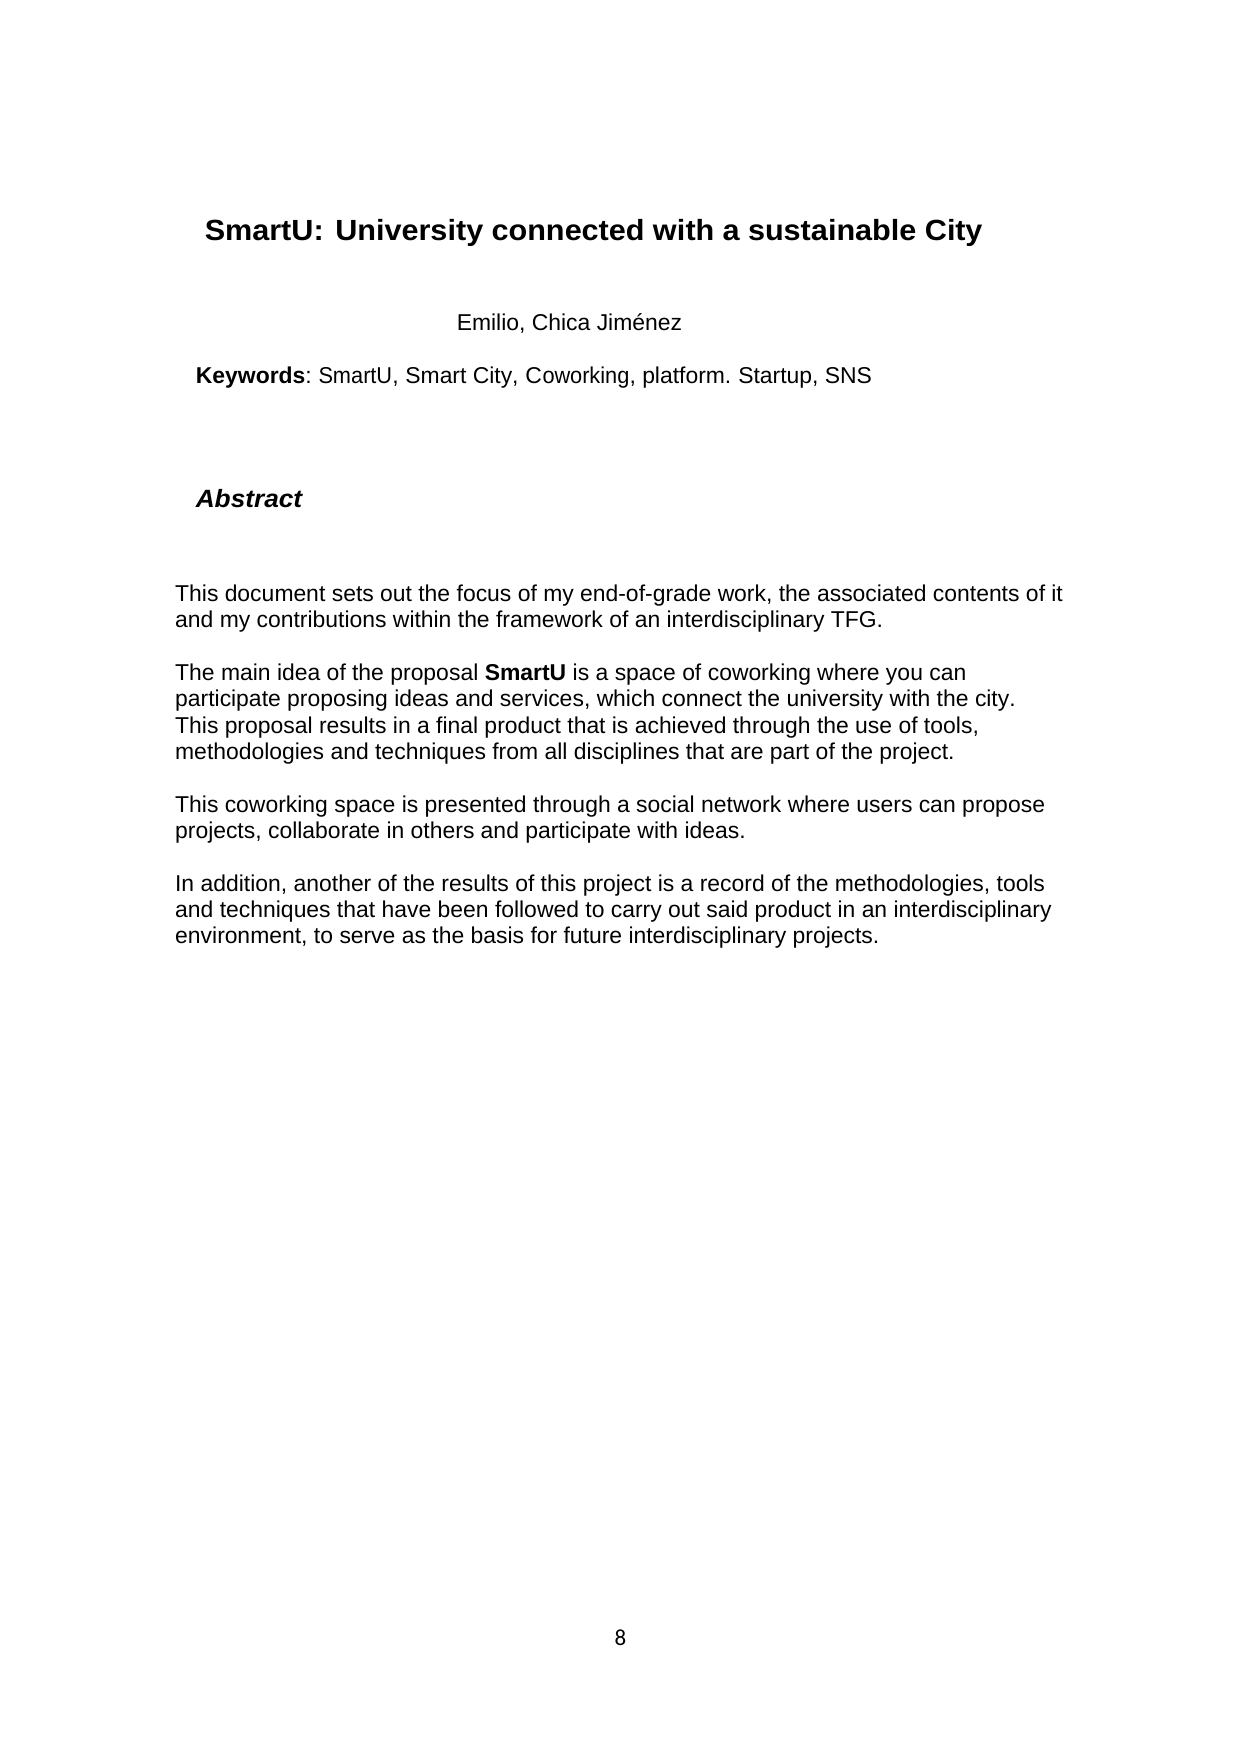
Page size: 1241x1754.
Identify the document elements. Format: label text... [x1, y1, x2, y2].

text In addition, another of the results of this project is a record of the methodologies, tools and techniques that have been followed to carry out said product in an interdisciplinary environment, to serve as the basis for future interdisciplinary projects. [175, 870, 1065, 949]
text SmartU: University connected with a sustainable City [204, 212, 1065, 246]
text Keywords: SmartU, Smart City, Coworking, platform. Startup, SNS [196, 362, 1065, 388]
text The main idea of the proposal SmartU is a space of coworking where you can participate proposing ideas and services, which connect the university with the city. This proposal results in a final product that is achieved through the use of tools, methodologies and techniques from all disciplines that are part of the project. [175, 659, 1065, 764]
text This document sets out the focus of my end-of-grade work, the associated contents of it and my contributions within the framework of an interdisciplinary TFG. [175, 580, 1065, 633]
text Emilio, Chica Jiménez [175, 308, 963, 335]
text Abstract [196, 484, 1065, 513]
text This coworking space is presented through a social network where users can propose projects, collaborate in others and participate with ideas. [175, 791, 1065, 843]
